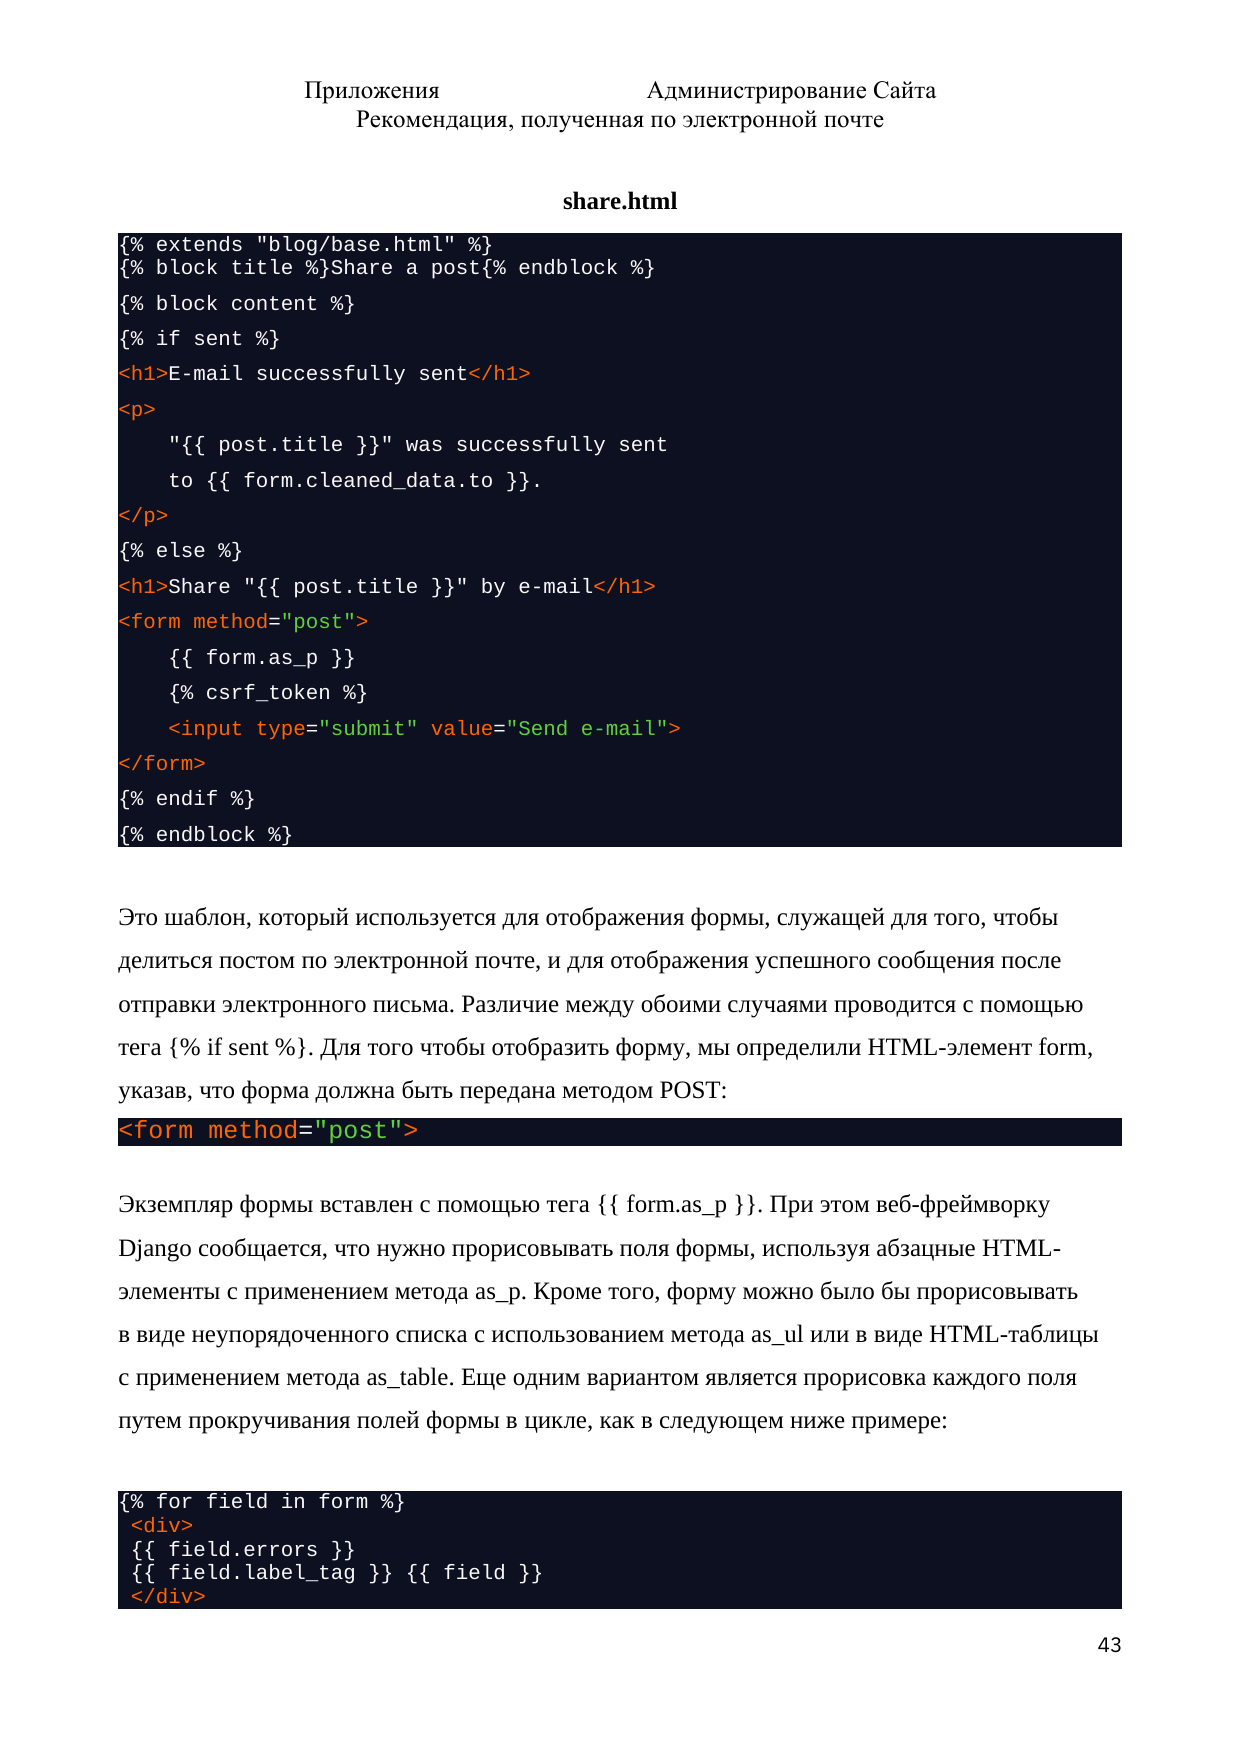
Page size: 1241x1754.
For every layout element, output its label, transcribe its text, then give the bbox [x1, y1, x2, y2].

text {{ field.label_tag }} {{ field }} [118, 1562, 1122, 1586]
text </form> [118, 753, 1122, 777]
text <input type="submit" value="Send e-mail"> [118, 718, 1122, 741]
text {% for field in form %} [118, 1491, 1122, 1515]
text <form method="post"> [118, 611, 1122, 635]
text Экземпляр формы вставлен с помощью тега {{ form.as_p }}. При этом веб-фреймворку Django сообщается, что нужно прорисовывать поля формы, используя абзацные HTML-элементы с применением метода as_p. Кроме того, форму можно было бы прорисовывать в виде неупорядоченного списка с использованием метода as_ul или в виде HTML-таблицы с применением метода as_table. Еще одним вариантом является прорисовка каждого поля путем прокручивания полей формы в цикле, как в следующем ниже примере: [118, 1189, 1122, 1434]
text </p> [118, 505, 1122, 529]
text </div> [118, 1586, 1122, 1609]
text {% endblock %} [118, 824, 1122, 847]
text <div> [118, 1515, 1122, 1539]
text Это шаблон, который используется для отображения формы, служащей для того, чтобы делиться постом по электронной почте, и для отображения успешного сообщения после отправки электронного письма. Различие между обоими случаями проводится с помощью тега {% if sent %}. Для того чтобы отобразить форму, мы определили HTML-элемент form, [118, 902, 1122, 1061]
text {% block content %} [118, 293, 1122, 316]
text to {{ form.cleaned_data.to }}. [118, 470, 1122, 493]
text {{ field.errors }} [118, 1539, 1122, 1562]
text {% extends "blog/base.html" %} [118, 233, 1122, 257]
text <form method="post"> [118, 1118, 1122, 1146]
text {% else %} [118, 541, 1122, 564]
subtitle share.html [118, 186, 1122, 215]
text <p> [118, 399, 1122, 422]
text "{{ post.title }}" was successfully sent [118, 434, 1122, 458]
text {% if sent %} [118, 328, 1122, 352]
text {% block title %}Share a post{% endblock %} [118, 257, 1122, 281]
text {% csrf_token %} [118, 682, 1122, 706]
text указав, что форма должна быть передана методом POST: [118, 1075, 1122, 1104]
text {% endif %} [118, 788, 1122, 812]
text {{ form.as_p }} [118, 647, 1122, 670]
text <h1>Share "{{ post.title }}" by e-mail</h1> [118, 576, 1122, 599]
text <h1>E-mail successfully sent</h1> [118, 363, 1122, 387]
